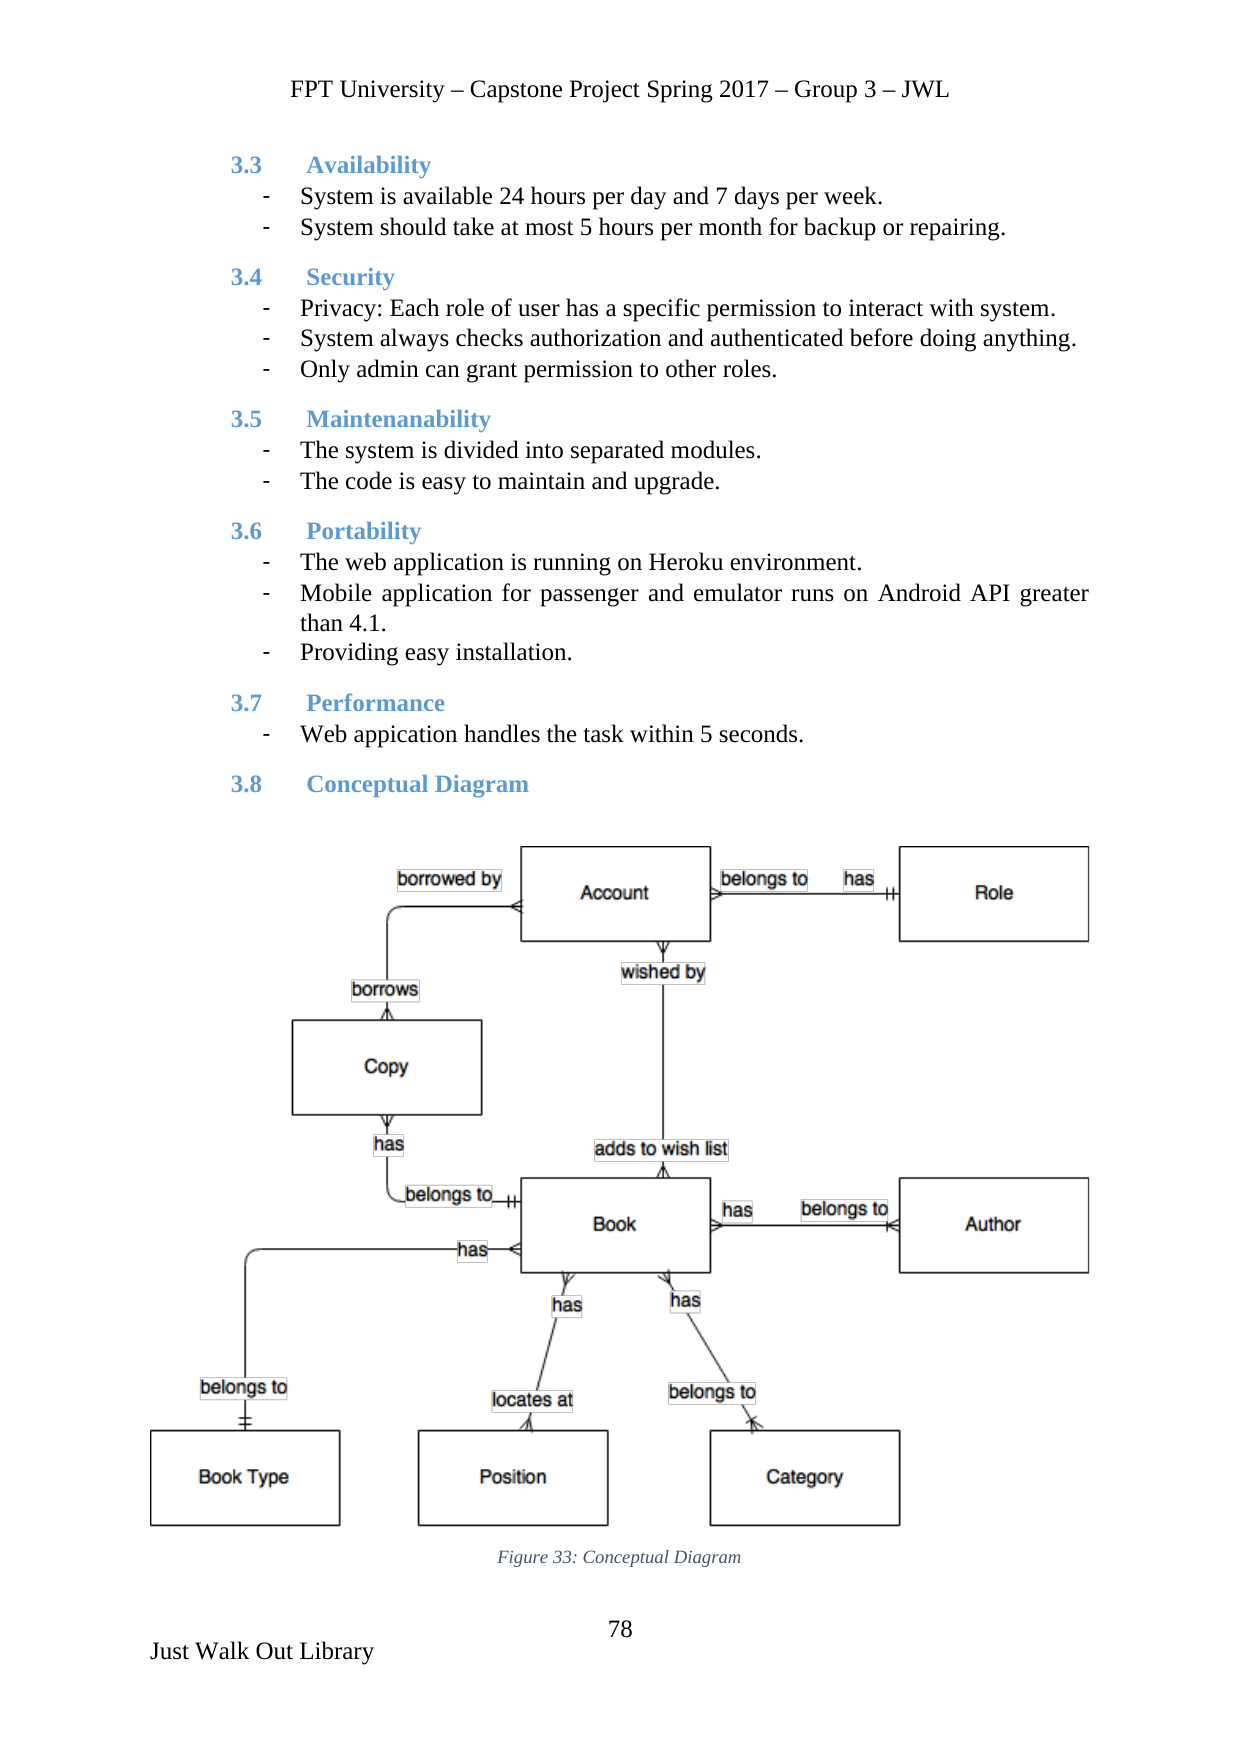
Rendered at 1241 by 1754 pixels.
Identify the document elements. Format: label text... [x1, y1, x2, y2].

text Privacy: Each role of user has a specific permission to interact with system. [262, 292, 1090, 323]
text The web application is running on Heroku environment. [262, 547, 1090, 577]
text System always checks authorization and authenticated before doing anything. [262, 323, 1090, 353]
subtitle Portability [150, 516, 1090, 545]
text The system is divided into separated modules. [262, 434, 1090, 465]
text The code is easy to maintain and upgrade. [262, 465, 1090, 496]
subtitle Conceptual Diagram [150, 769, 1090, 798]
subtitle Security [150, 262, 1090, 291]
text Mobile application for passenger and emulator runs on Android API greater than 4.1. [262, 577, 1090, 636]
text Providing easy installation. [262, 636, 1090, 667]
subtitle Maintenanability [150, 404, 1090, 433]
text System should take at most 5 hours per month for backup or repairing. [262, 211, 1090, 241]
text System is available 24 hours per day and 7 days per week. [262, 180, 1090, 211]
subtitle Availability [150, 150, 1090, 179]
subtitle Performance [150, 688, 1090, 716]
text Only admin can grant permission to other roles. [262, 353, 1090, 384]
text Figure 33: Conceptual Diagram [150, 1546, 1090, 1567]
text Web appication handles the task within 5 seconds. [262, 718, 1090, 748]
picture [150, 846, 1090, 1528]
